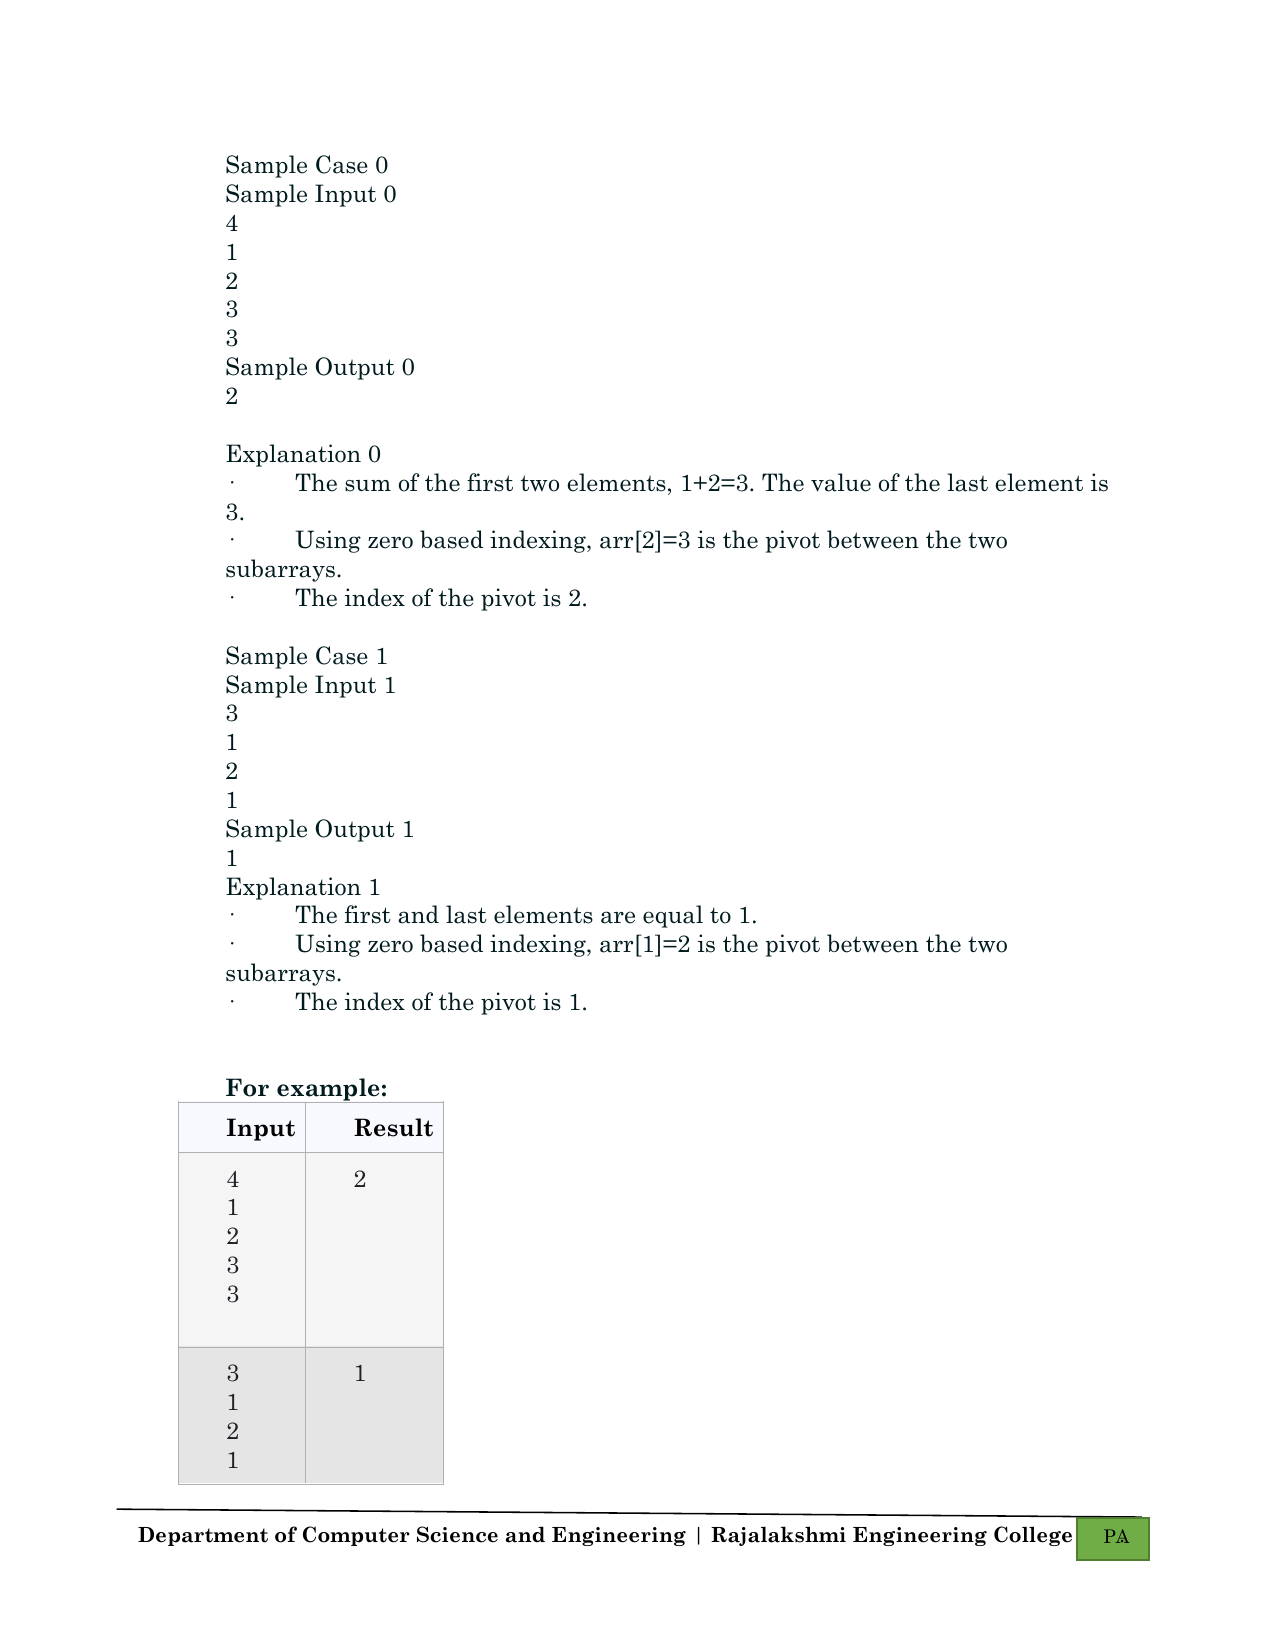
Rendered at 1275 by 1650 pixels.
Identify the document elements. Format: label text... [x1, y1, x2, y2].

text 3 [225, 698, 1125, 727]
text 2 [225, 265, 1125, 294]
text Sample Input 0 [225, 179, 1125, 208]
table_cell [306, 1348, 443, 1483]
text 2 [225, 381, 1125, 410]
text · Using zero based indexing, arr[1]=2 is the pivot between the two subarrays. [225, 929, 1125, 987]
text Explanation 1 [225, 871, 1125, 900]
text 1 [225, 842, 1125, 871]
text · The first and last elements are equal to 1. [225, 900, 1125, 929]
text Sample Case 0 [225, 150, 1125, 179]
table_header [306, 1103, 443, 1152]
text 3 [225, 323, 1125, 352]
text Sample Case 1 [225, 641, 1125, 669]
text 3 [225, 294, 1125, 323]
text · The index of the pivot is 1. [225, 987, 1125, 1016]
text Sample Input 1 [225, 669, 1125, 698]
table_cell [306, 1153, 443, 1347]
text · Using zero based indexing, arr[2]=3 is the pivot between the two subarrays. [225, 525, 1125, 583]
text 1 [225, 727, 1125, 756]
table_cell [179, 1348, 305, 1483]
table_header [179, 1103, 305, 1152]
text 1 [225, 237, 1125, 265]
text 1 [225, 785, 1125, 814]
text Sample Output 0 [225, 352, 1125, 381]
text 2 [225, 756, 1125, 785]
text For example: [225, 1072, 1125, 1101]
text Sample Output 1 [225, 814, 1125, 842]
text Explanation 0 [225, 438, 1125, 467]
text · The index of the pivot is 2. [225, 583, 1125, 612]
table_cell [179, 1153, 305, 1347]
text 4 [225, 208, 1125, 237]
text · The sum of the first two elements, 1+2=3. The value of the last element is 3. [225, 467, 1125, 525]
